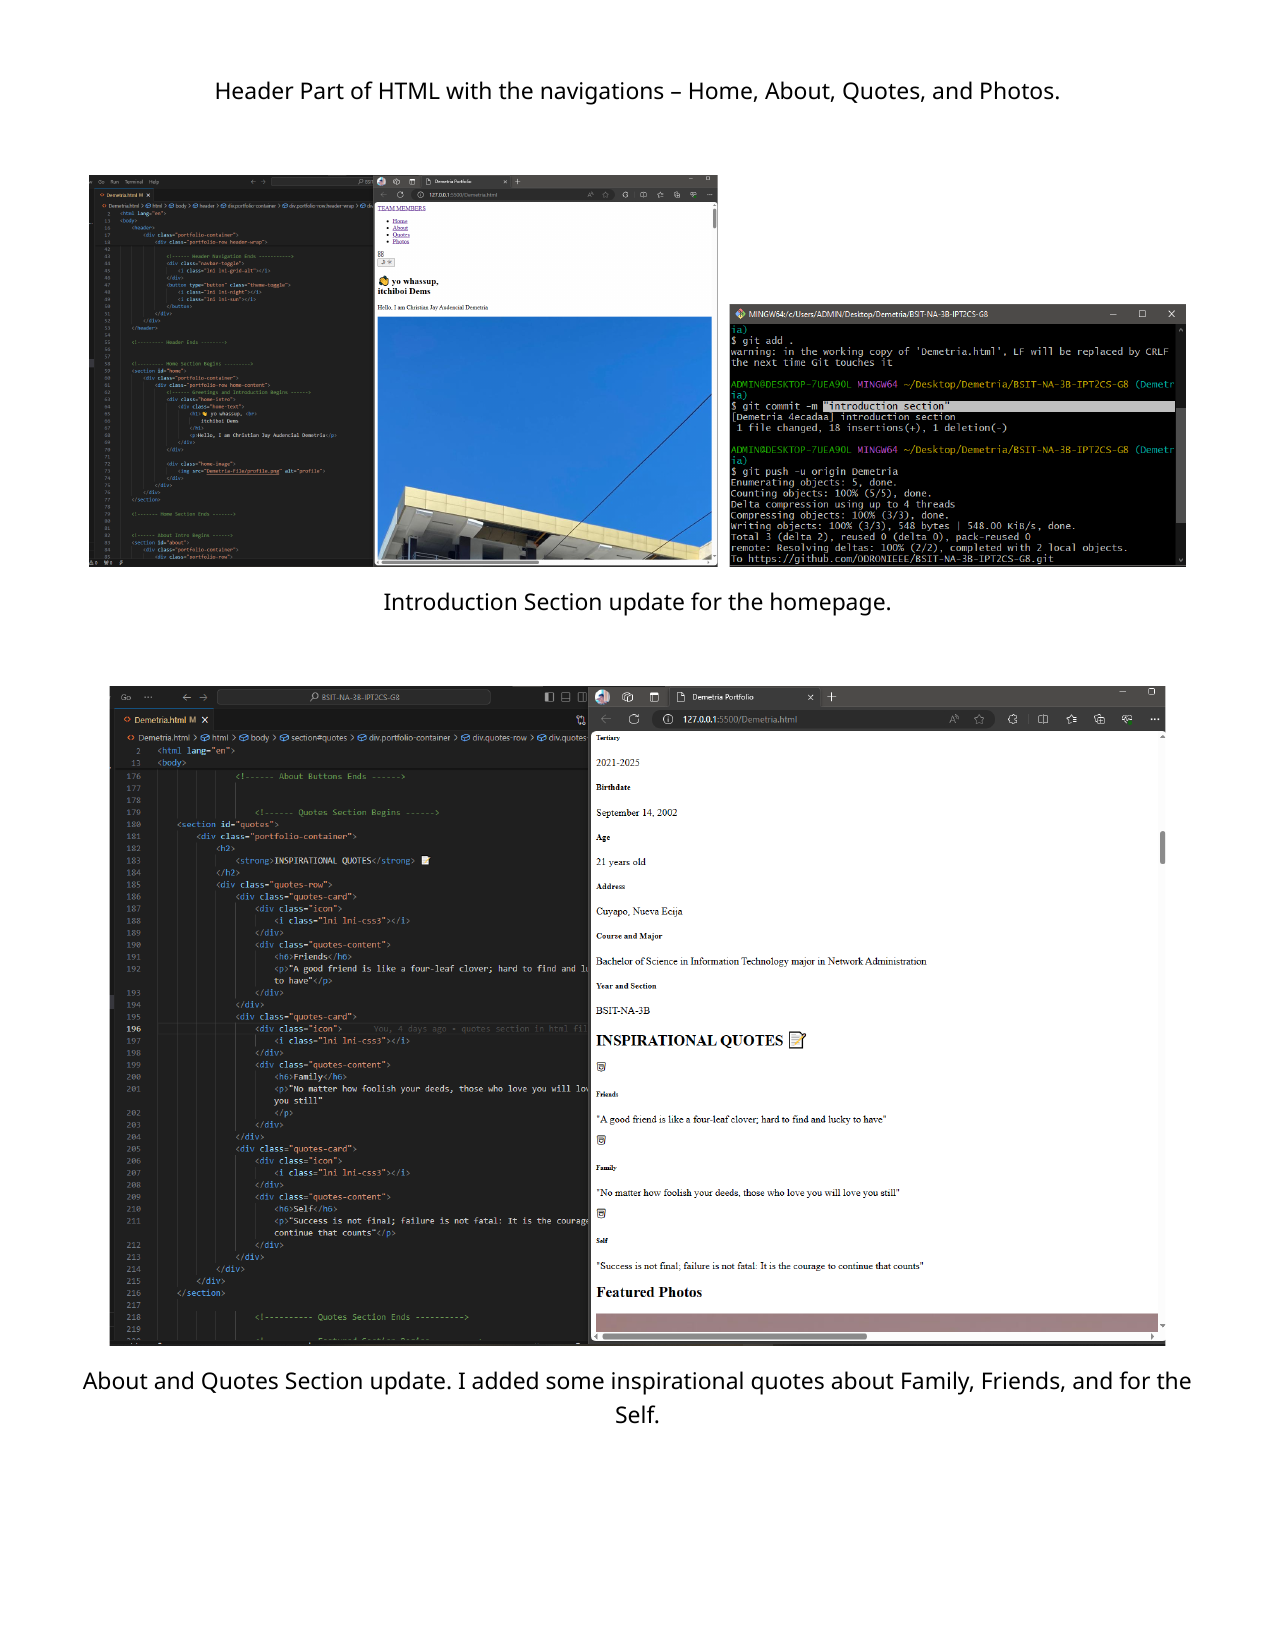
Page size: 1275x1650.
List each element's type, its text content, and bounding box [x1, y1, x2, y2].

picture [89, 175, 718, 567]
text Introduction Section update for the homepage. [75, 586, 1200, 617]
picture [729, 304, 1186, 567]
text About and Quotes Section update. I added some inspirational quotes about Family, Friends, and for the Self. [75, 1365, 1200, 1430]
text Header Part of HTML with the navigations – Home, About, Quotes, and Photos. [75, 75, 1200, 106]
picture [109, 686, 1166, 1346]
